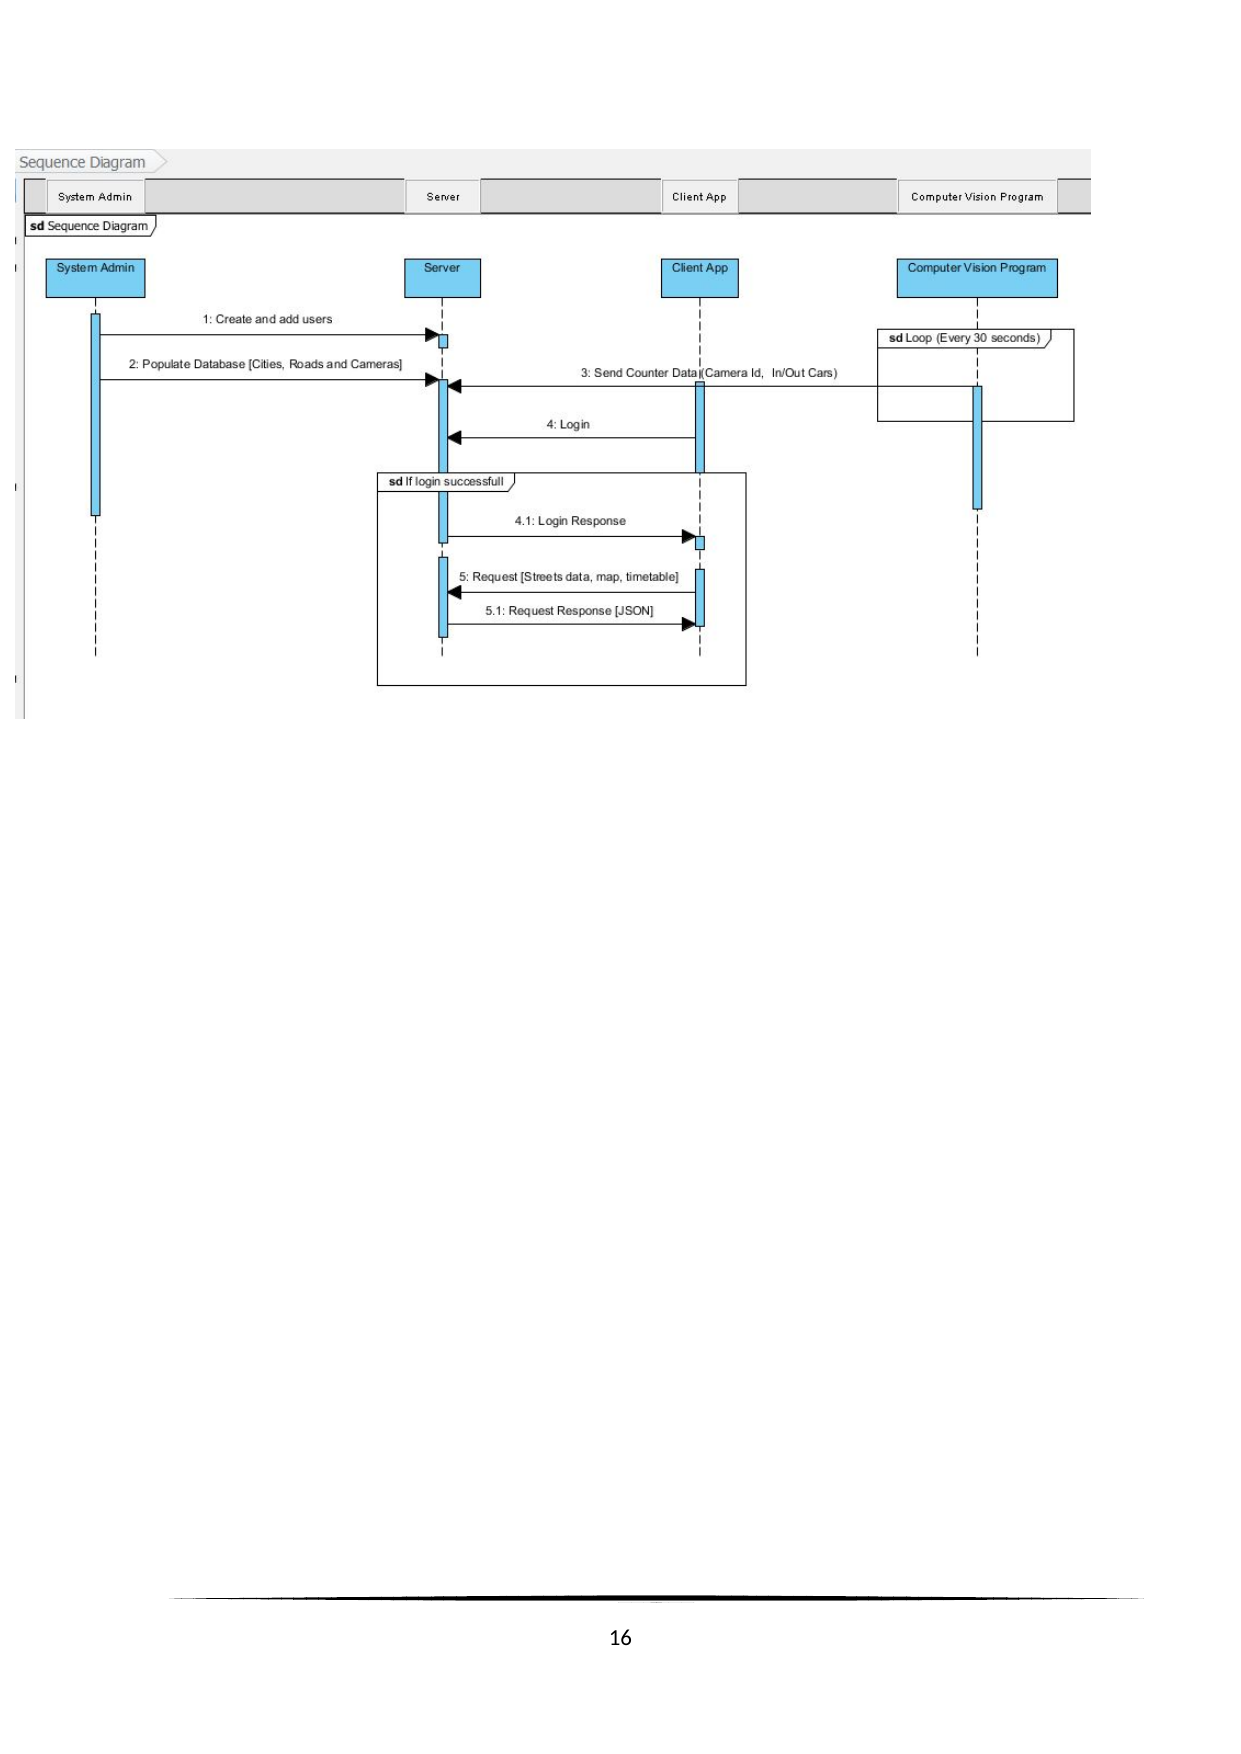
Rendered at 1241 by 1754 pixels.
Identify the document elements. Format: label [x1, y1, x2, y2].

picture [168, 1594, 1144, 1603]
picture [15, 149, 1091, 719]
